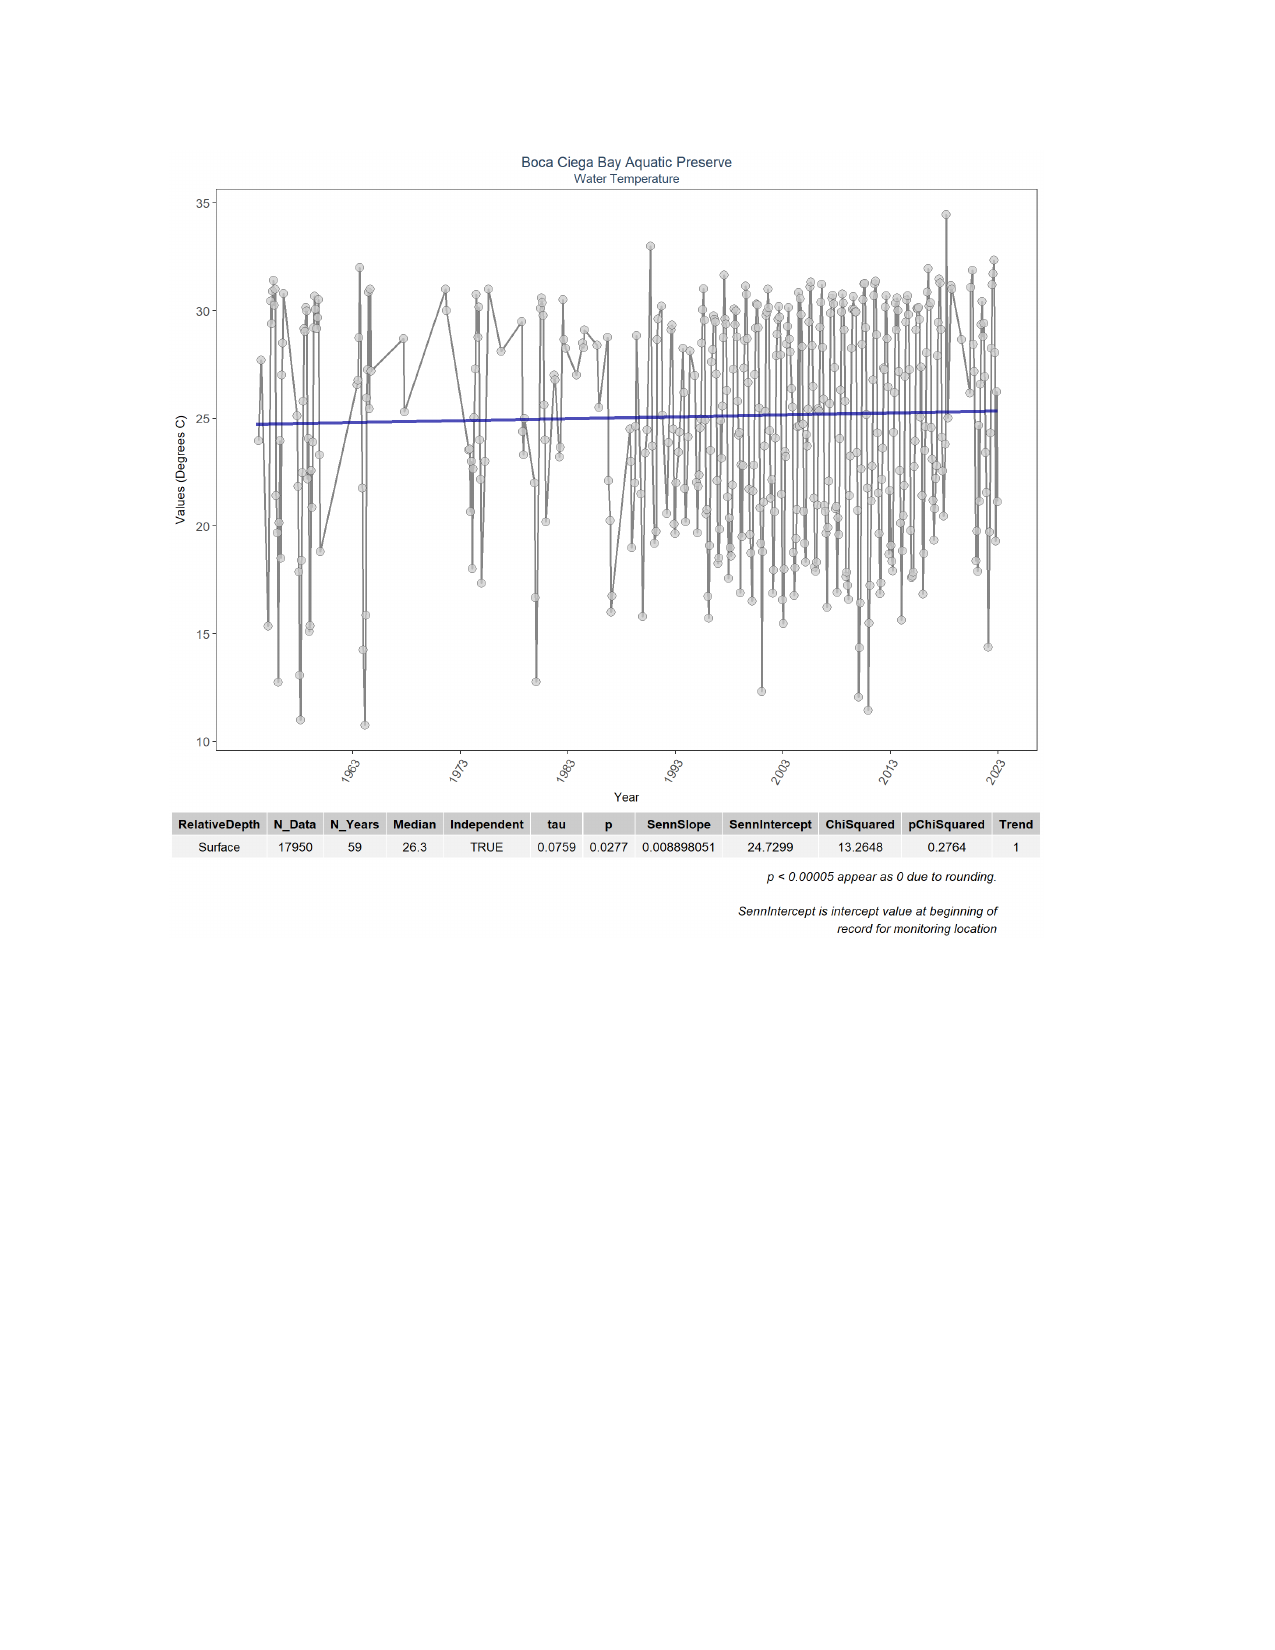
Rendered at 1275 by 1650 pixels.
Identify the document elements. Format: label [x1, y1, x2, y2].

picture [168, 150, 1044, 938]
